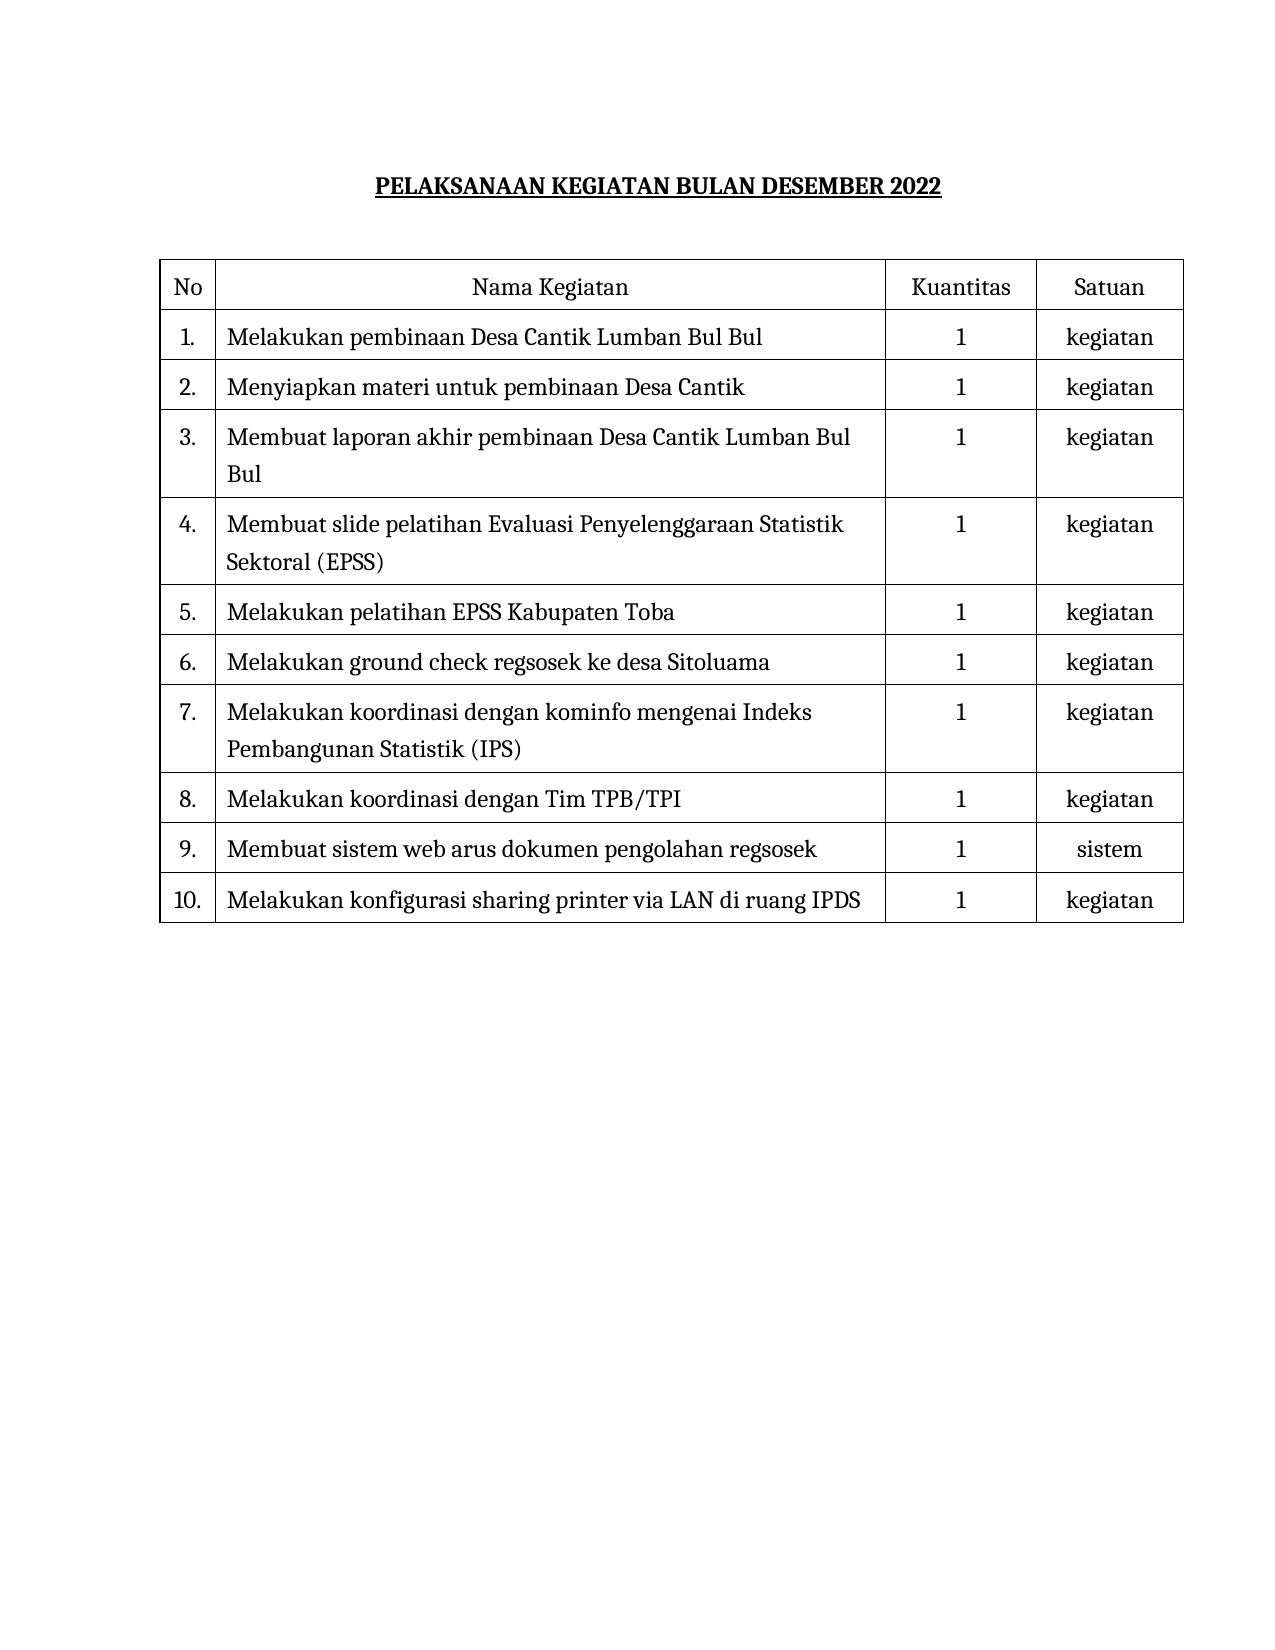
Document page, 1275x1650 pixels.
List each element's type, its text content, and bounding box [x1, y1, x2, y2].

table_header Kuantitas [886, 260, 1036, 309]
table_cell 7. [161, 685, 215, 772]
table_cell Melakukan koordinasi dengan Tim TPB/TPI [216, 773, 885, 822]
table_cell 1 [886, 685, 1036, 772]
table_cell 2. [161, 360, 215, 409]
table_cell kegiatan [1037, 310, 1183, 359]
table_header No [161, 260, 215, 309]
table_cell 1. [161, 310, 215, 359]
table_cell 8. [161, 773, 215, 822]
table_cell 1 [886, 498, 1036, 584]
table_header Nama Kegiatan [216, 260, 885, 309]
table_cell Melakukan pembinaan Desa Cantik Lumban Bul Bul [216, 310, 885, 359]
table_cell 1 [886, 635, 1036, 684]
table_cell 1 [886, 585, 1036, 634]
table_cell 1 [886, 360, 1036, 409]
table_cell 10. [161, 873, 215, 922]
table_cell 6. [161, 635, 215, 684]
table_cell Melakukan ground check regsosek ke desa Sitoluama [216, 635, 885, 684]
table_cell sistem [1037, 823, 1183, 872]
table_cell kegiatan [1037, 585, 1183, 634]
table_cell 1 [886, 823, 1036, 872]
table_cell Melakukan koordinasi dengan kominfo mengenai Indeks Pembangunan Statistik (IPS) [216, 685, 885, 772]
table_cell kegiatan [1037, 360, 1183, 409]
table_cell Melakukan konfigurasi sharing printer via LAN di ruang IPDS [216, 873, 885, 922]
table_cell Melakukan pelatihan EPSS Kabupaten Toba [216, 585, 885, 634]
table_cell 1 [886, 873, 1036, 922]
text PELAKSANAAN KEGIATAN BULAN DESEMBER 2022 [159, 172, 1157, 201]
table_cell 3. [161, 410, 215, 497]
table_cell 4. [161, 498, 215, 584]
table_cell Membuat laporan akhir pembinaan Desa Cantik Lumban Bul Bul [216, 410, 885, 497]
table_cell 1 [886, 310, 1036, 359]
table_cell 1 [886, 410, 1036, 497]
table_cell kegiatan [1037, 685, 1183, 772]
table_cell kegiatan [1037, 498, 1183, 584]
table_cell Menyiapkan materi untuk pembinaan Desa Cantik [216, 360, 885, 409]
table_cell 9. [161, 823, 215, 872]
table_cell Membuat slide pelatihan Evaluasi Penyelenggaraan Statistik Sektoral (EPSS) [216, 498, 885, 584]
table_cell Membuat sistem web arus dokumen pengolahan regsosek [216, 823, 885, 872]
table_cell kegiatan [1037, 635, 1183, 684]
table_cell kegiatan [1037, 410, 1183, 497]
table_cell 5. [161, 585, 215, 634]
table_cell kegiatan [1037, 773, 1183, 822]
table_header Satuan [1037, 260, 1183, 309]
table_cell 1 [886, 773, 1036, 822]
table_cell kegiatan [1037, 873, 1183, 922]
